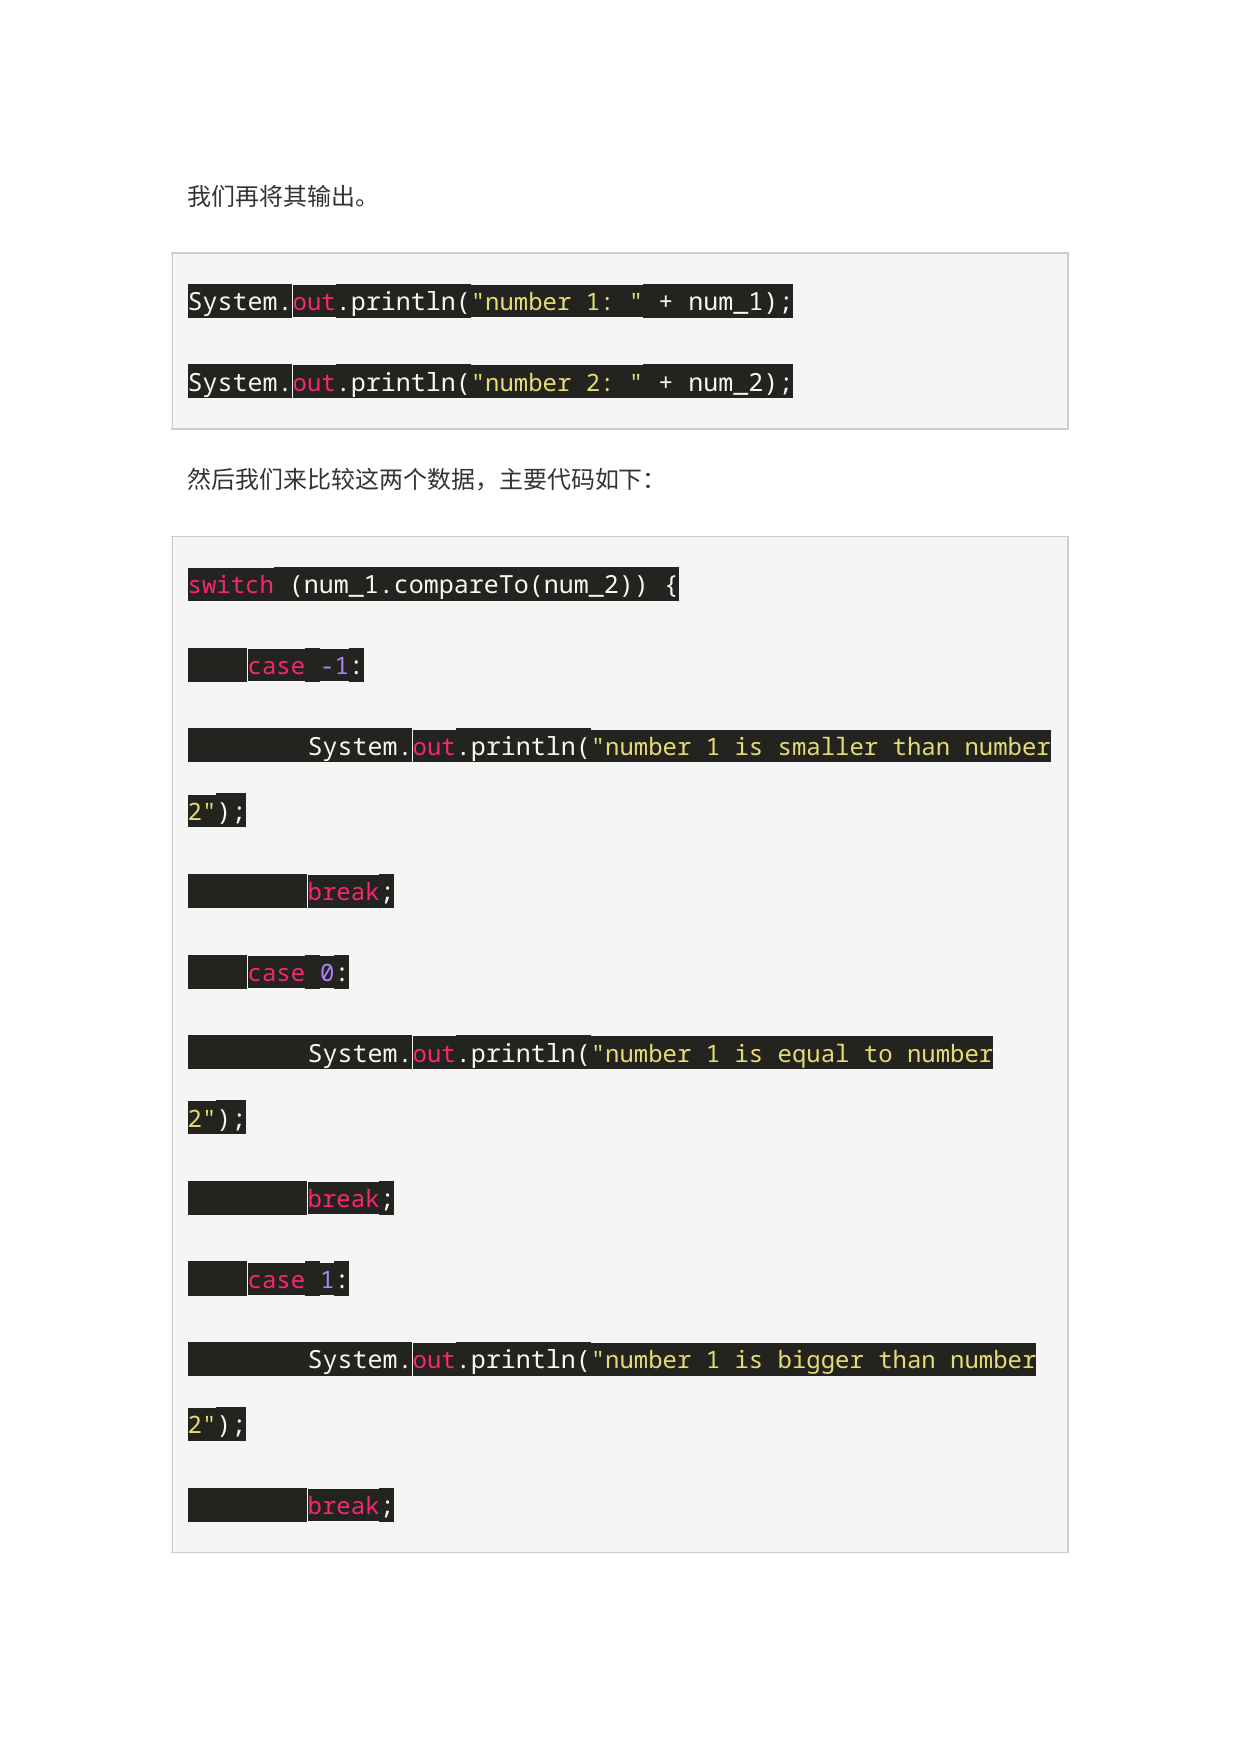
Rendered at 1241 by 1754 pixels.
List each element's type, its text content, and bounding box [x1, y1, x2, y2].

text System.out.println("number 1 is equal to number 2"); [173, 1004, 1067, 1149]
text 我们再将其输出。 [187, 162, 1053, 227]
text break; [173, 1456, 1067, 1552]
text System.out.println("number 1: " + num_1); [173, 254, 1067, 333]
text System.out.println("number 1 is smaller than number 2"); [173, 697, 1067, 842]
text System.out.println("number 2: " + num_2); [173, 333, 1067, 428]
text System.out.println("number 1 is bigger than number 2"); [173, 1311, 1067, 1456]
text 然后我们来比较这两个数据，主要代码如下： [187, 446, 1053, 511]
text case -1: [173, 616, 1067, 697]
text break; [173, 1149, 1067, 1230]
text case 0: [173, 923, 1067, 1004]
text case 1: [173, 1230, 1067, 1311]
text break; [173, 842, 1067, 923]
text switch (num_1.compareTo(num_2)) { [173, 537, 1067, 616]
